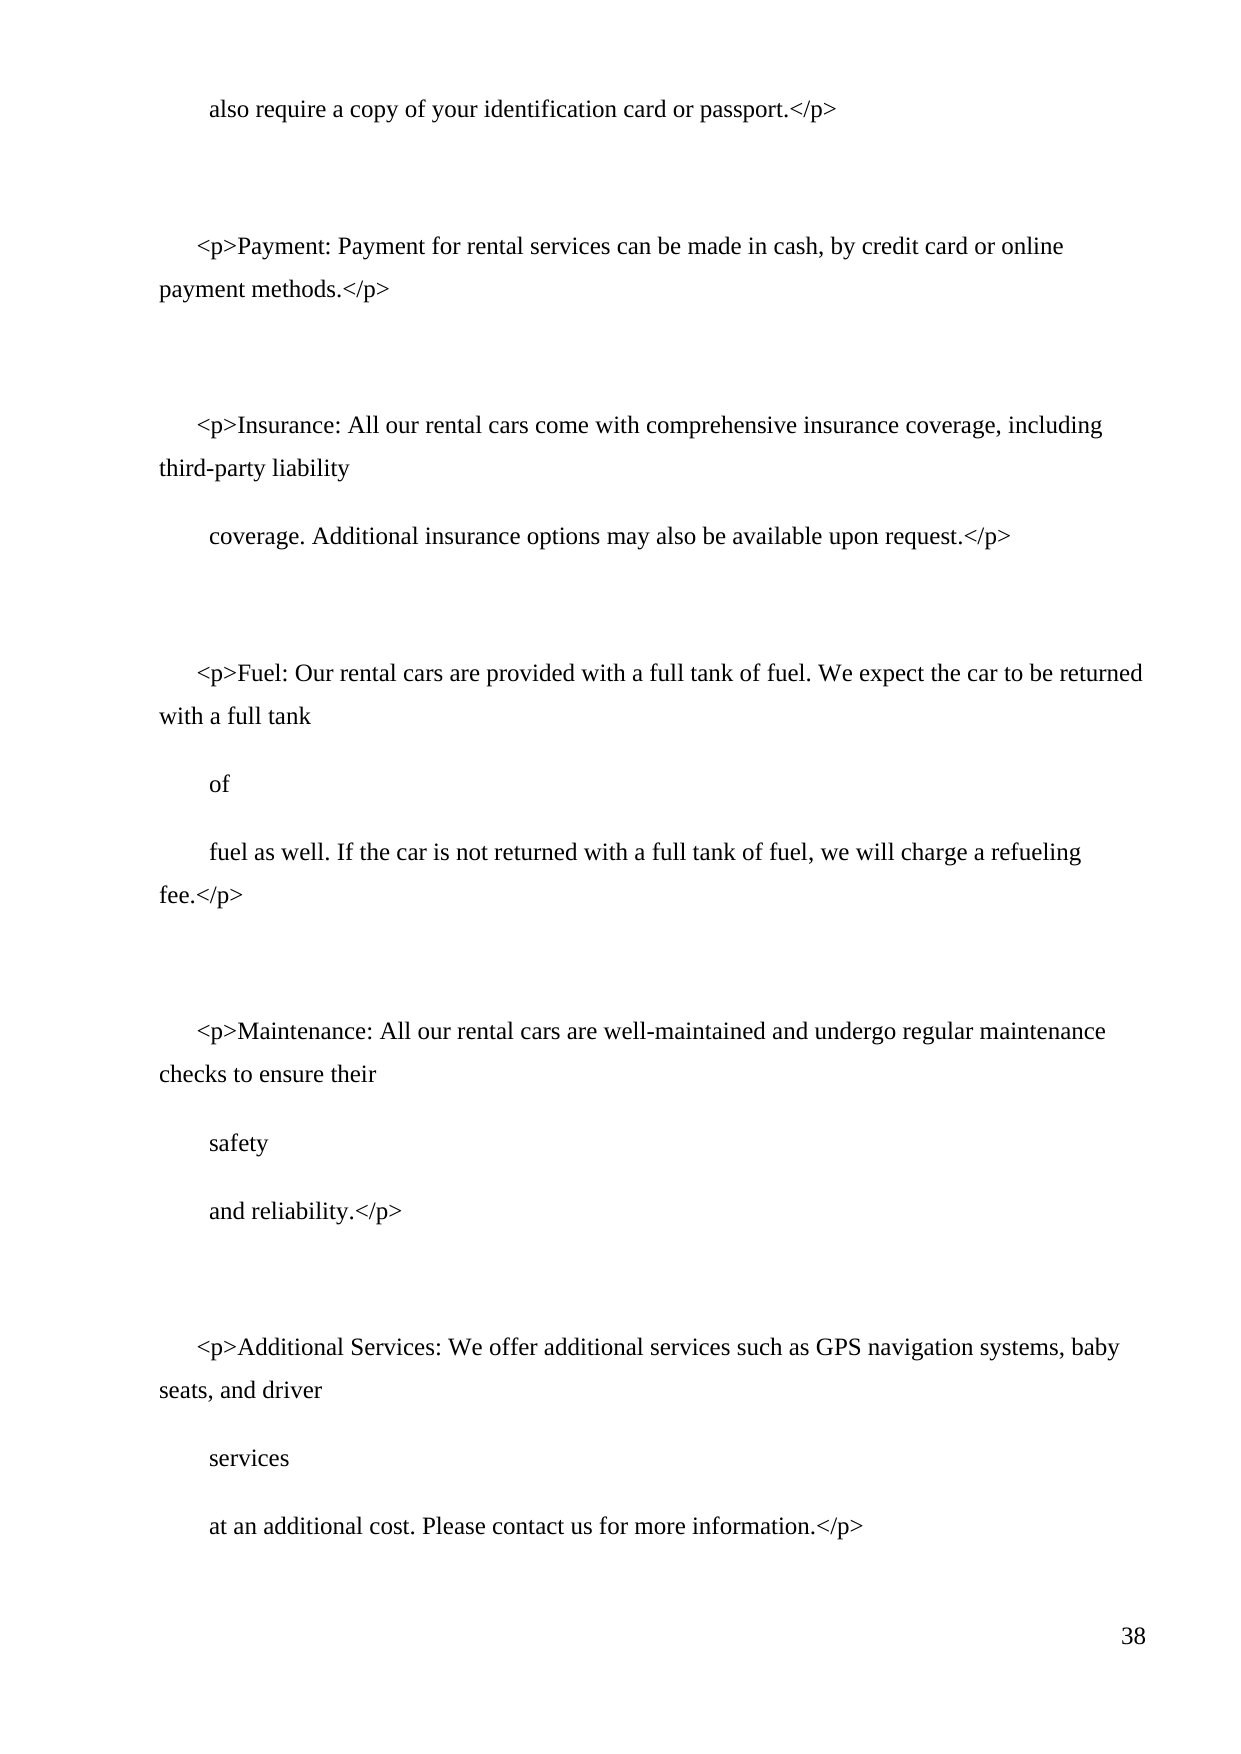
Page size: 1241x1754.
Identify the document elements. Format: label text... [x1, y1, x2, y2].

text at an additional cost. Please contact us for more information.</p> [159, 1511, 1146, 1540]
text also require a copy of your identification card or passport.</p> [159, 94, 1146, 123]
text coverage. Additional insurance options may also be available upon request.</p> [159, 521, 1146, 550]
text safety [159, 1128, 1146, 1156]
text <p>Insurance: All our rental cars come with comprehensive insurance coverage, including third-party liability [159, 410, 1146, 482]
text <p>Fuel: Our rental cars are provided with a full tank of fuel. We expect the car to be returned with a full tank [159, 658, 1146, 729]
text <p>Additional Services: We offer additional services such as GPS navigation systems, baby seats, and driver [159, 1332, 1146, 1404]
text services [159, 1443, 1146, 1472]
text fuel as well. If the car is not returned with a full tank of fuel, we will charge a refueling fee.</p> [159, 837, 1146, 909]
text <p>Maintenance: All our rental cars are well-maintained and undergo regular maintenance checks to ensure their [159, 1016, 1146, 1088]
text <p>Payment: Payment for rental services can be made in cash, by credit card or online payment methods.</p> [159, 231, 1146, 303]
text of [159, 769, 1146, 798]
text and reliability.</p> [159, 1196, 1146, 1224]
